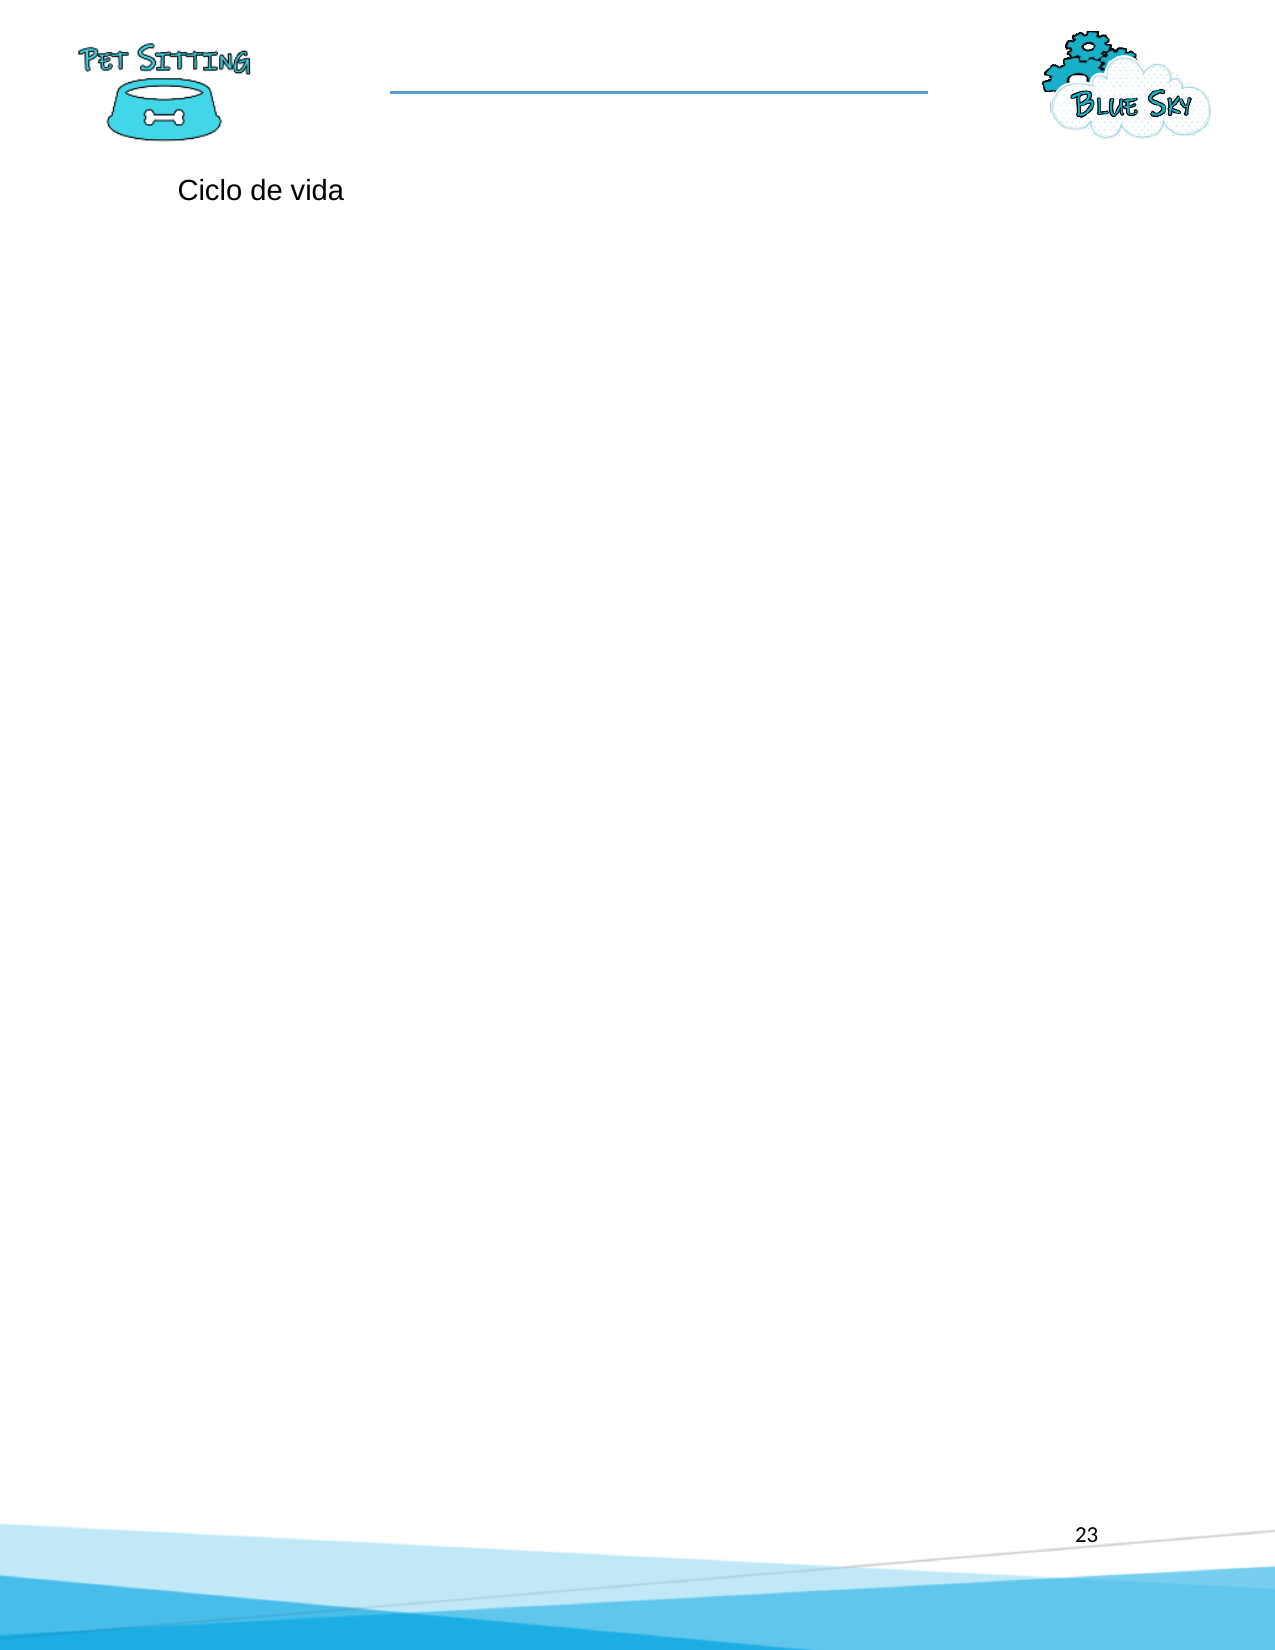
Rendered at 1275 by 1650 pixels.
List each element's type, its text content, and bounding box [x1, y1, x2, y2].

picture [71, 31, 260, 148]
picture [1036, 31, 1216, 143]
picture [0, 1487, 1275, 1650]
subtitle Ciclo de vida [177, 173, 1098, 206]
